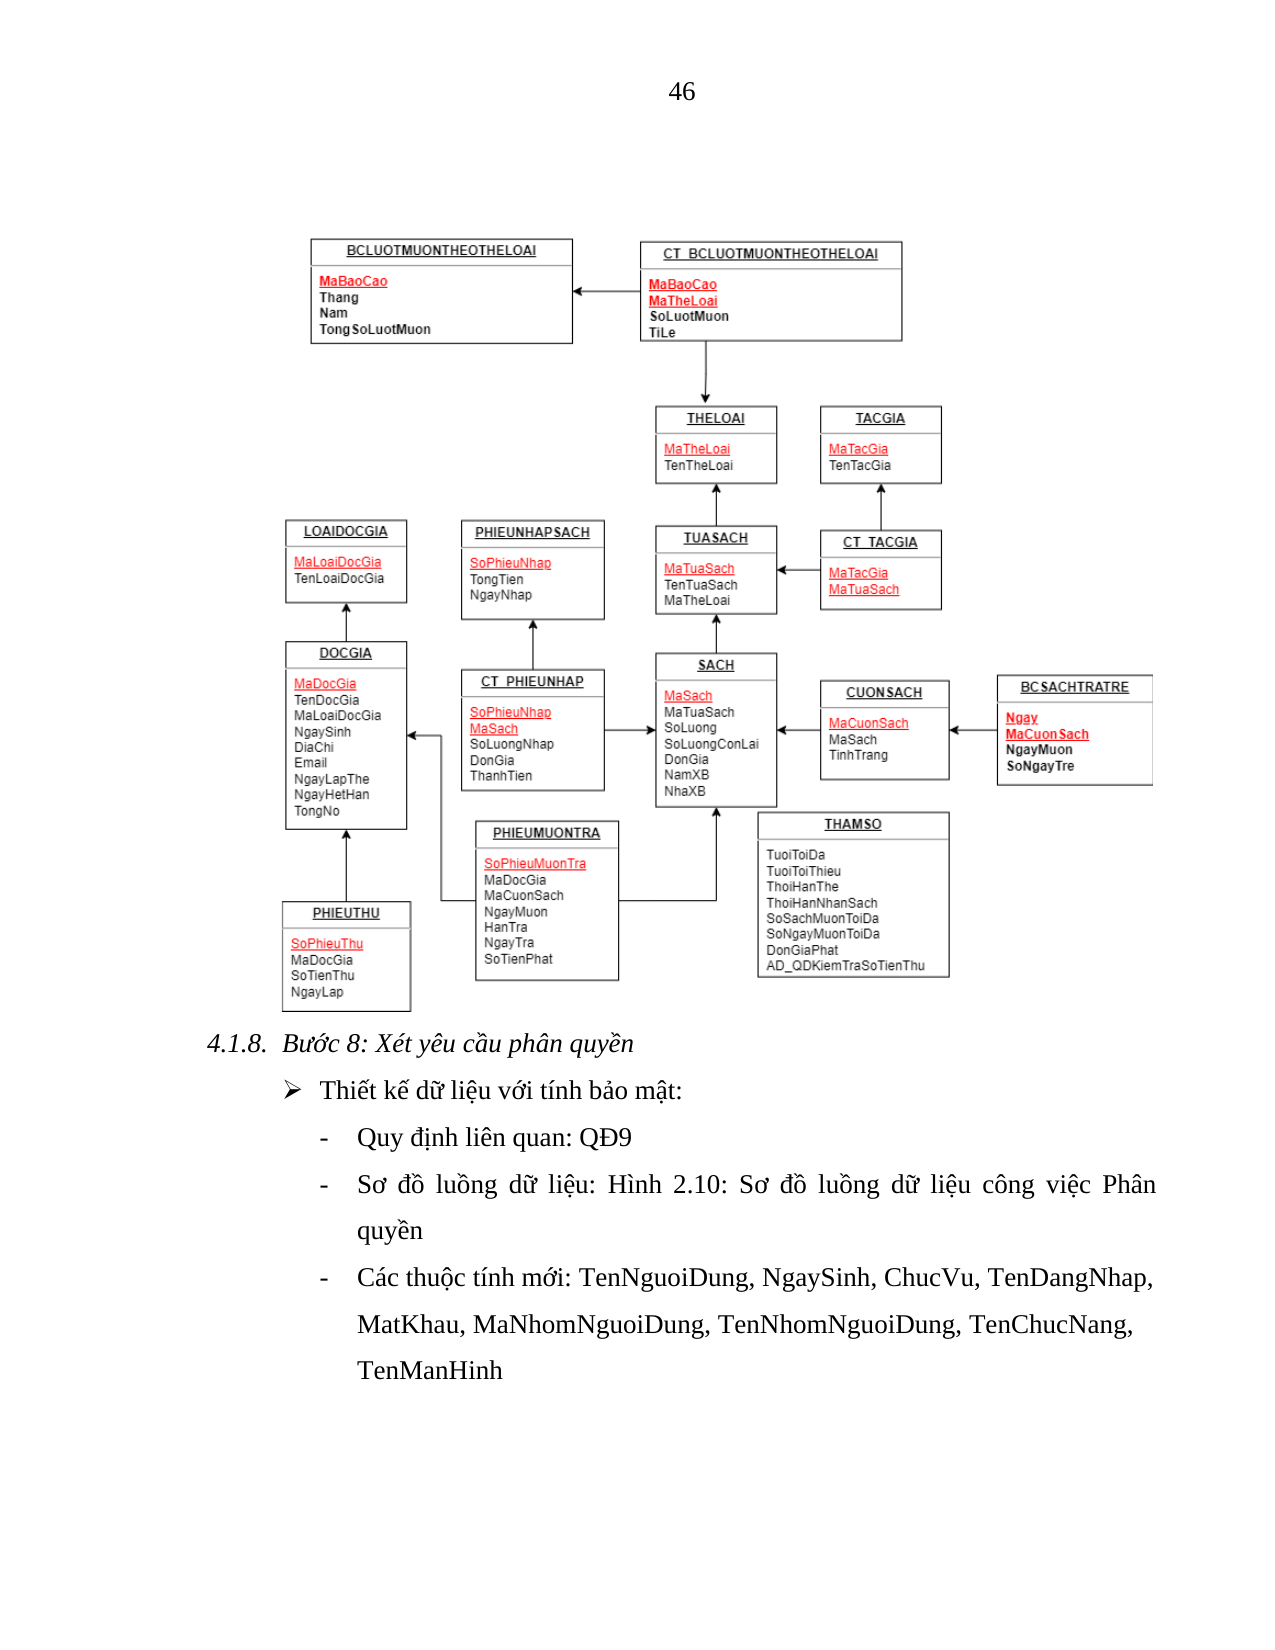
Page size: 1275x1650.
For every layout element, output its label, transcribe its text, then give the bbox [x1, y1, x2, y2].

list Thiết kế dữ liệu với tính bảo mật: [282, 1074, 1157, 1105]
list Bước 8: Xét yêu cầu phân quyền [207, 1027, 1157, 1059]
list Quy định liên quan: QĐ9 [319, 1121, 1157, 1152]
picture [281, 206, 1153, 1012]
list Các thuộc tính mới: TenNguoiDung, NgaySinh, ChucVu, TenDangNhap, MatKhau, MaNhomNguoiDung, TenNhomNguoiDung, TenChucNang, TenManHinh [319, 1261, 1157, 1386]
list Sơ đồ luồng dữ liệu: Hình 2.10: Sơ đồ luồng dữ liệu công việc Phân quyền [319, 1168, 1157, 1246]
